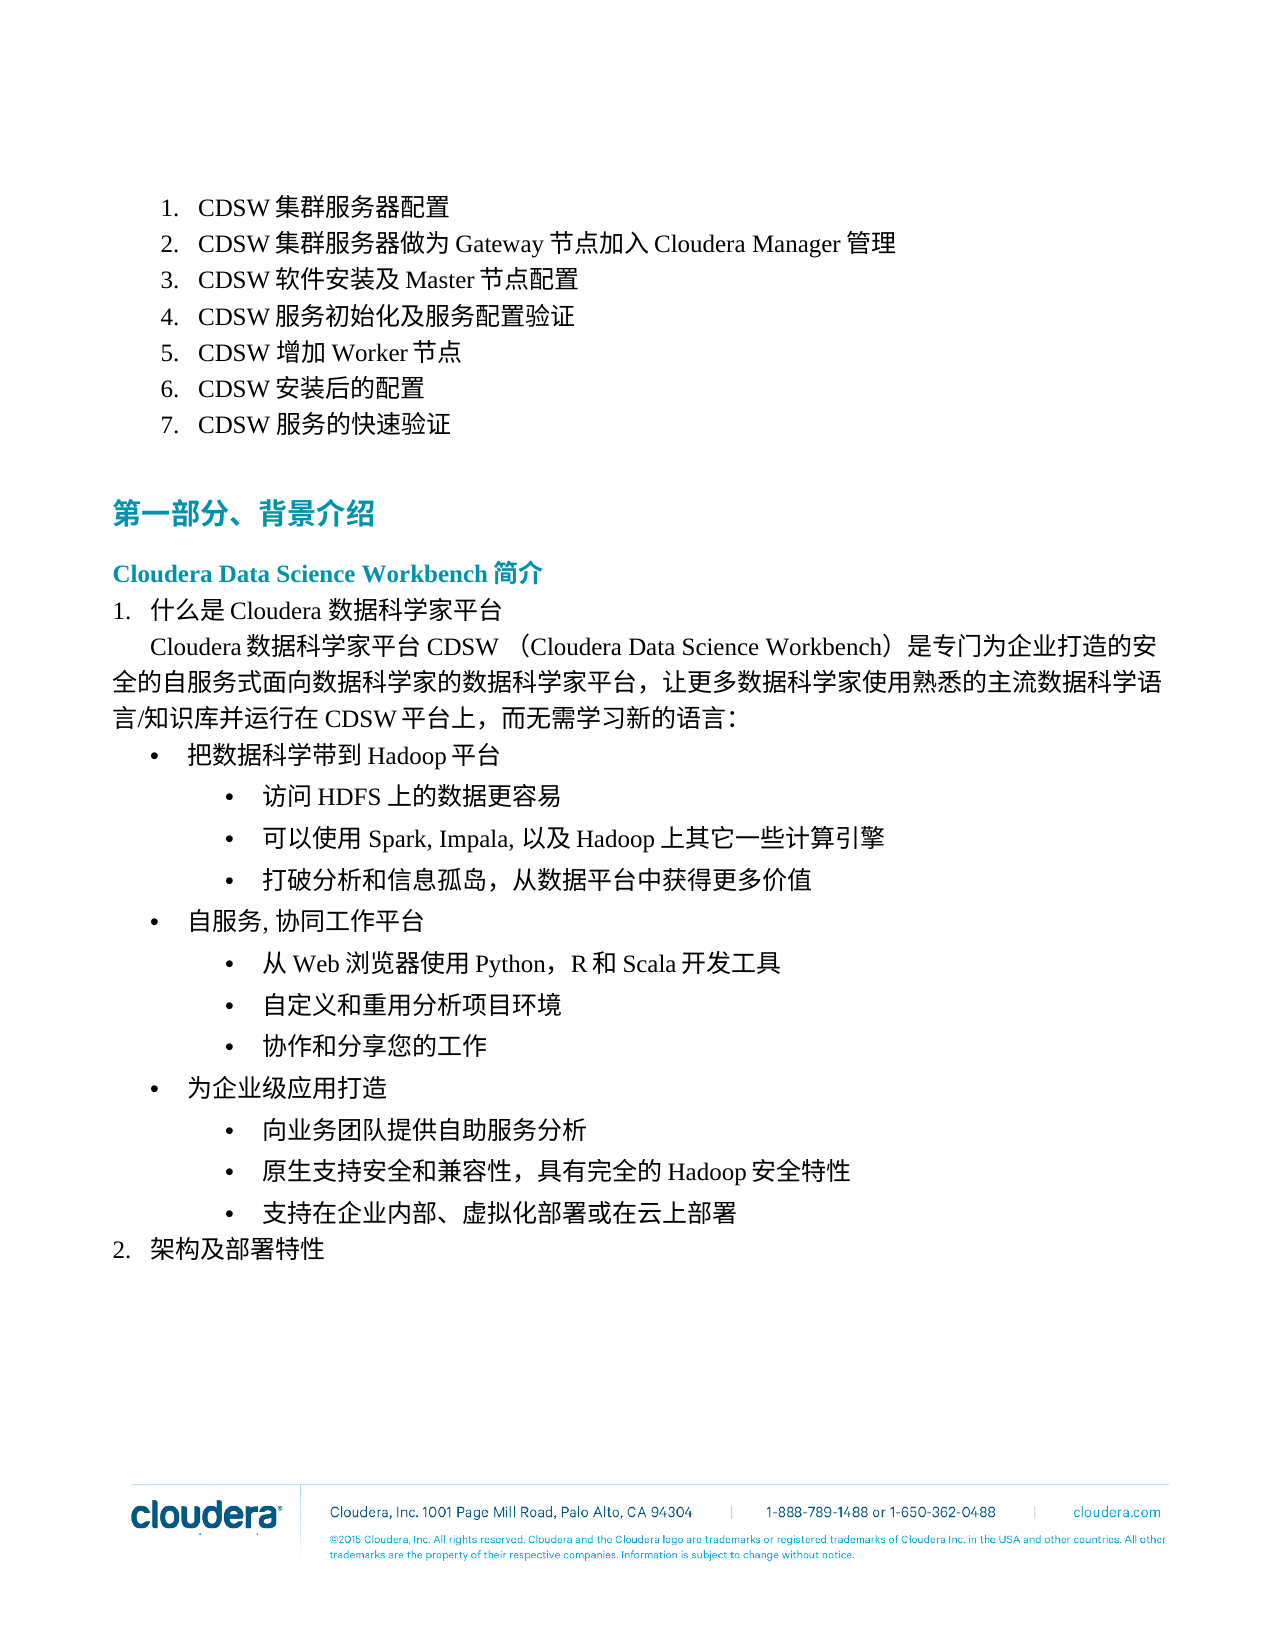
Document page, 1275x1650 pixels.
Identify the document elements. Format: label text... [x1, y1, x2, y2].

list CDSW安装后的配置 [160, 369, 1162, 405]
list 原生支持安全和兼容性，具有完全的Hadoop安全特性 [225, 1152, 1162, 1188]
list 为企业级应用打造 [150, 1068, 1162, 1105]
list 向业务团队提供自助服务分析 [225, 1110, 1162, 1146]
list 什么是Cloudera 数据科学家平台 [112, 590, 1162, 626]
text Cloudera数据科学家平台CDSW （Cloudera Data Science Workbench）是专门为企业打造的安全的自服务式面向数据科学家的数据科学家平台，让更多数据科学家使用熟悉的主流数据科学语言/知识库并运行在CDSW平台上，而无需学习新的语言： [112, 626, 1162, 735]
list CDSW软件安装及Master节点配置 [160, 260, 1162, 296]
subtitle Cloudera Data Science Workbench简介 [112, 554, 1162, 590]
list CDSW集群服务器做为Gateway节点加入Cloudera Manager管理 [160, 224, 1162, 260]
list CDSW 服务的快速验证 [160, 405, 1162, 441]
list 把数据科学带到Hadoop平台 [150, 735, 1162, 771]
list 架构及部署特性 [112, 1230, 1162, 1266]
list 协作和分享您的工作 [225, 1027, 1162, 1063]
list 从Web浏览器使用Python，R和Scala开发工具 [225, 943, 1162, 980]
subtitle 第一部分、背景介绍 [112, 491, 1162, 533]
list CDSW集群服务器配置 [160, 187, 1162, 224]
list 支持在企业内部、虚拟化部署或在云上部署 [225, 1193, 1162, 1230]
list 自定义和重用分析项目环境 [225, 985, 1162, 1021]
list CDSW服务初始化及服务配置验证 [160, 296, 1162, 332]
list CDSW 增加Worker节点 [160, 332, 1162, 369]
list 访问HDFS 上的数据更容易 [225, 777, 1162, 813]
list 可以使用 Spark, Impala, 以及Hadoop上其它一些计算引擎 [225, 818, 1162, 855]
list 自服务, 协同工作平台 [150, 902, 1162, 938]
list 打破分析和信息孤岛，从数据平台中获得更多价值 [225, 860, 1162, 896]
picture [131, 1483, 1169, 1568]
